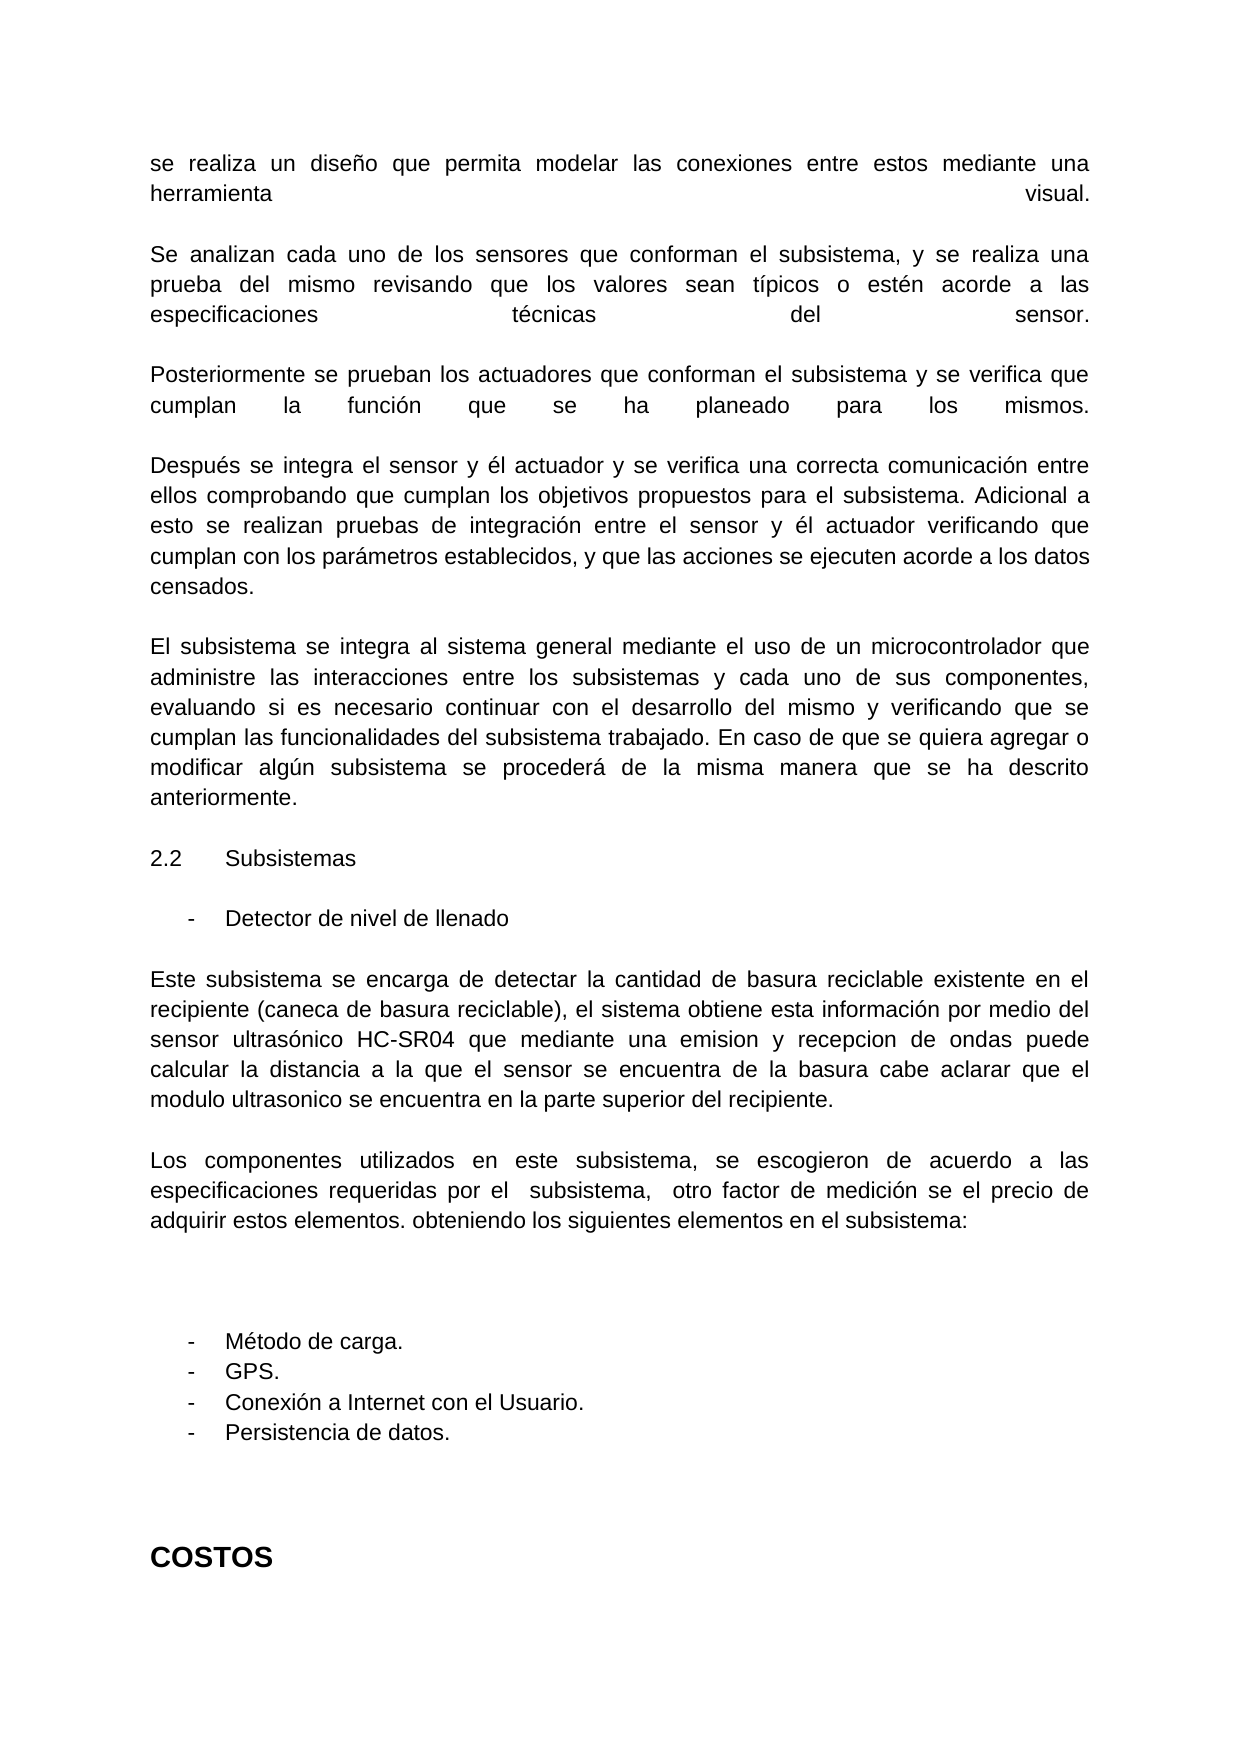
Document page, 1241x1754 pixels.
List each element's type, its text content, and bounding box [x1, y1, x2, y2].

text COSTOS [150, 1539, 1090, 1573]
list Método de carga. [187, 1328, 1090, 1354]
list Conexión a Internet con el Usuario. [187, 1388, 1090, 1415]
text 2.2 Subsistemas [150, 845, 1090, 901]
text Los componentes utilizados en este subsistema, se escogieron de acuerdo a las especificaciones requeridas por el subsistema, otro factor de medición se el precio de adquirir estos elementos. obteniendo los siguientes elementos en el subsistema: [150, 1147, 1090, 1234]
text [150, 150, 1090, 811]
list Persistencia de datos. [187, 1419, 1090, 1445]
list GPS. [187, 1358, 1090, 1385]
text Este subsistema se encarga de detectar la cantidad de basura reciclable existente en el recipiente (caneca de basura reciclable), el sistema obtiene esta información por medio del sensor ultrasónico HC-SR04 que mediante una emision y recepcion de ondas puede calcular la distancia a la que el sensor se encuentra de la basura cabe aclarar que el modulo ultrasonico se encuentra en la parte superior del recipiente. [150, 966, 1090, 1113]
list Detector de nivel de llenado [187, 905, 1090, 932]
